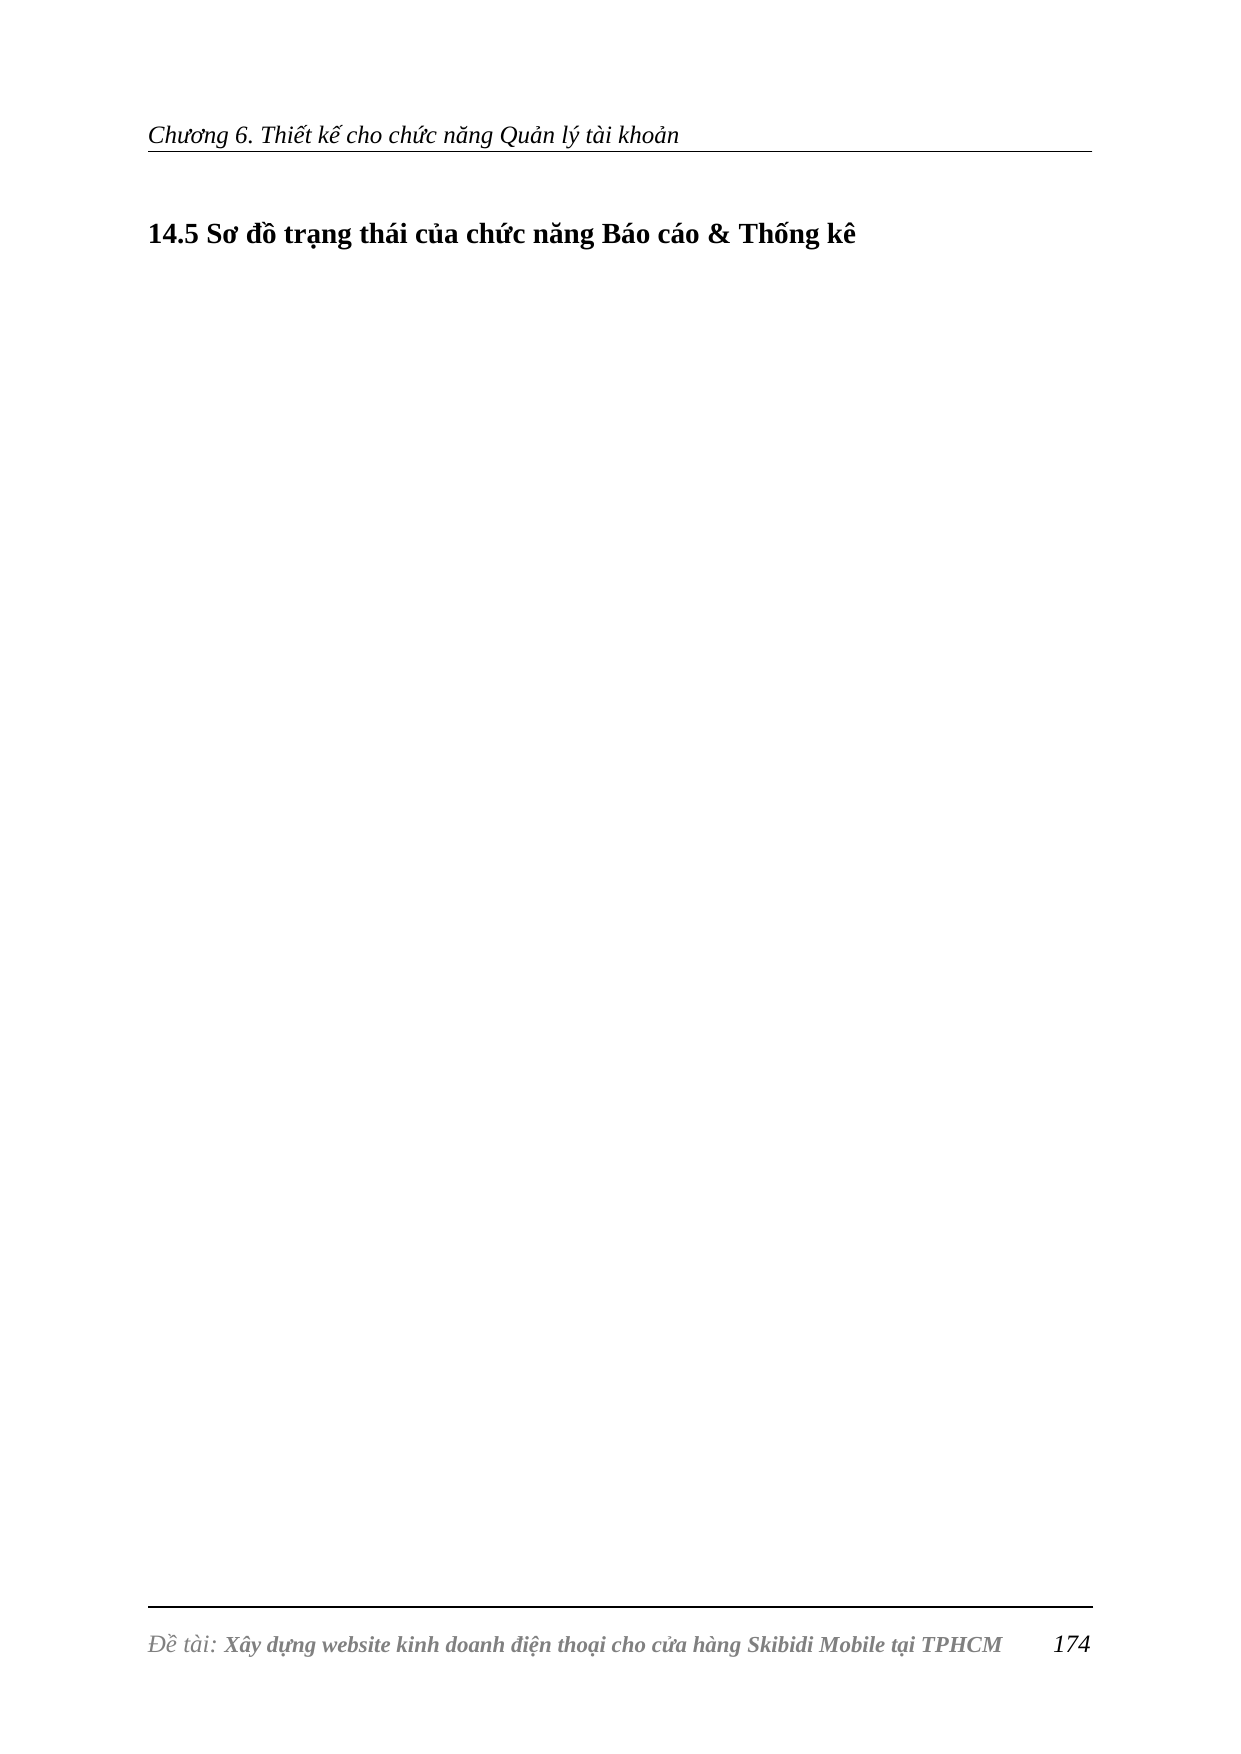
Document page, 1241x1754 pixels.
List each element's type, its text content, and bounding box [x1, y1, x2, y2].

subtitle Sơ đồ trạng thái của chức năng Báo cáo & Thống kê [148, 207, 1092, 253]
